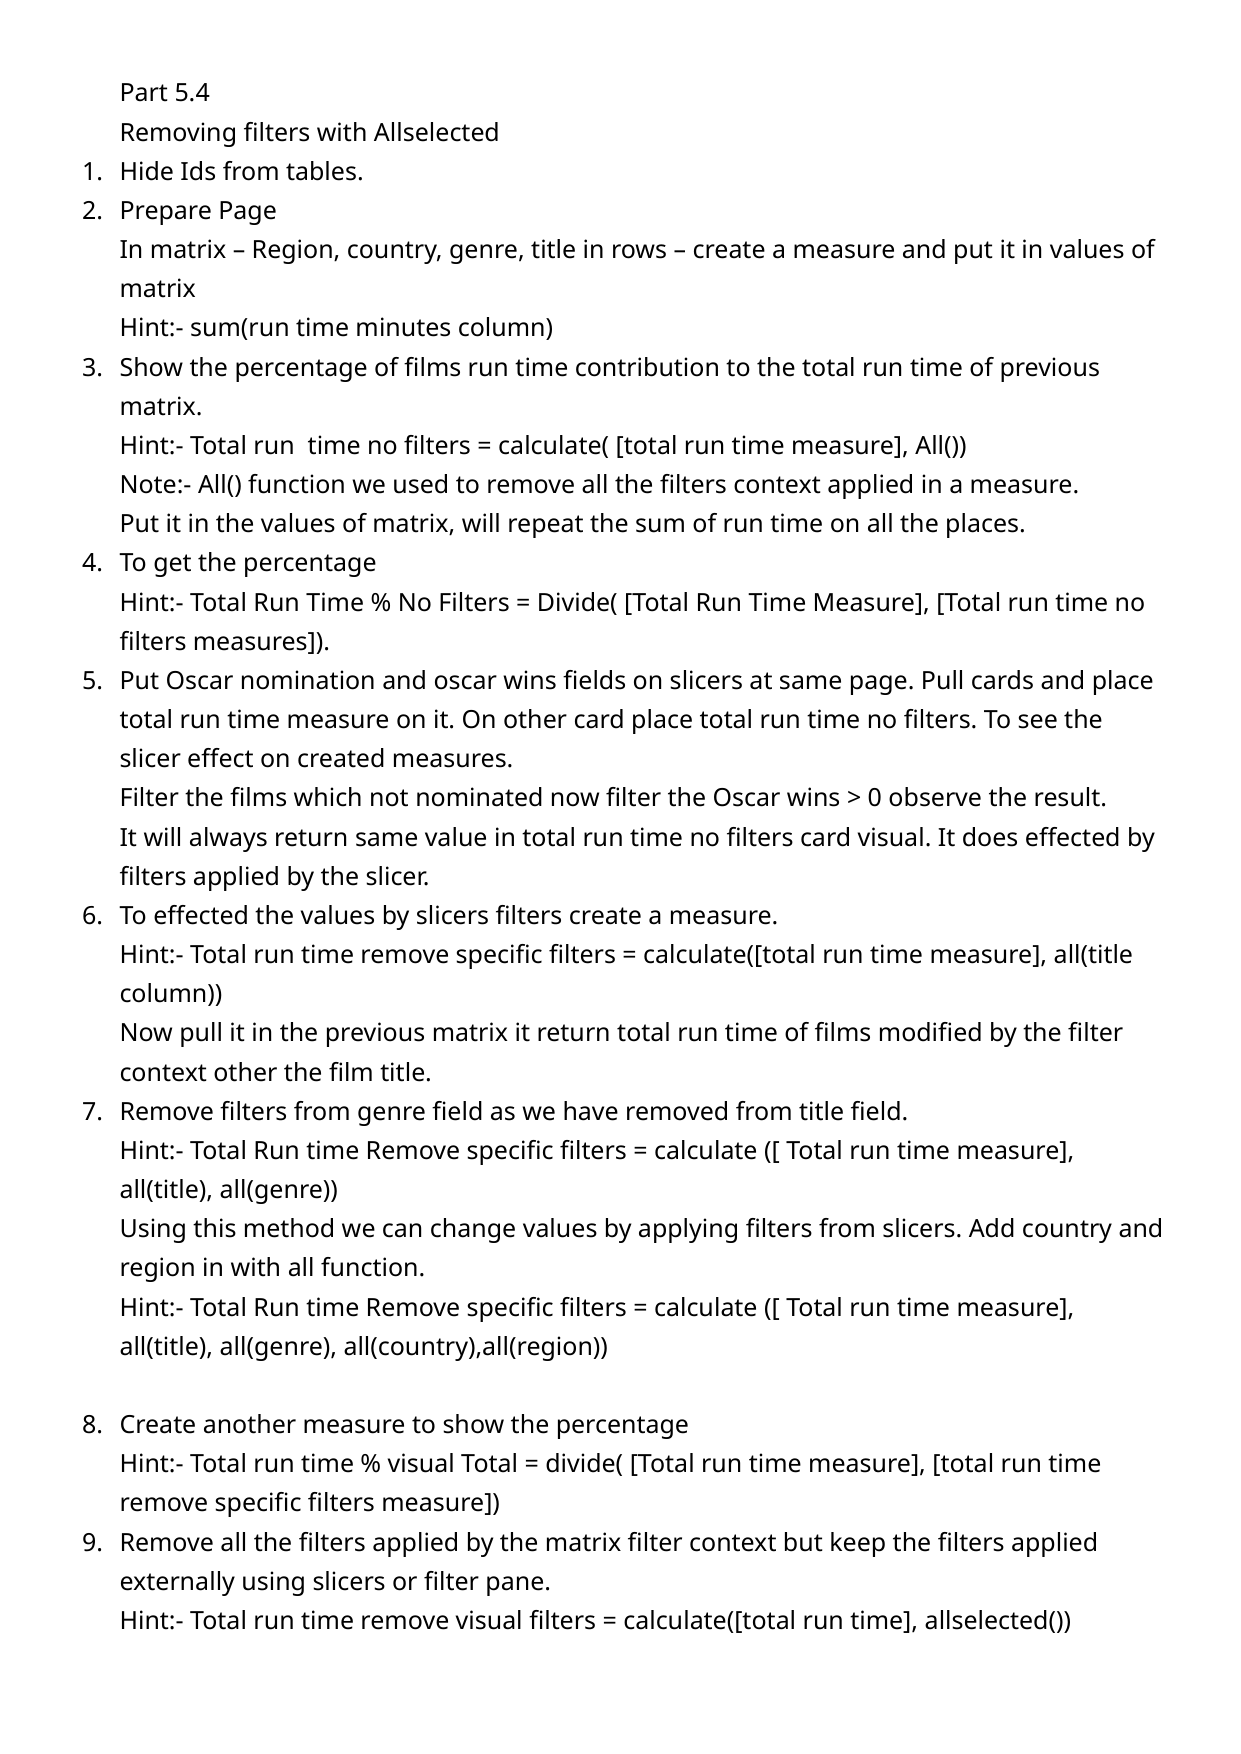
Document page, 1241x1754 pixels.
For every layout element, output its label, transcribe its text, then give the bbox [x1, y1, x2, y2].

list Filter the films which not nominated now filter the Oscar wins > 0 observe the result. [119, 780, 1165, 814]
list Removing filters with Allselected [119, 114, 1165, 148]
list Hint:- Total Run Time % No Filters = Divide( [Total Run Time Measure], [Total run time no filters measures]). [119, 584, 1165, 657]
list Hint:- Total run time remove specific filters = calculate([total run time measure], all(title column)) [119, 937, 1165, 1010]
list Create another measure to show the percentage [82, 1407, 1165, 1441]
list Put it in the values of matrix, will repeat the sum of run time on all the places. [119, 506, 1165, 540]
list Part 5.4 [119, 75, 1165, 109]
list Using this method we can change values by applying filters from slicers. Add country and region in with all function. [119, 1211, 1165, 1284]
list Hint:- sum(run time minutes column) [119, 310, 1165, 344]
list Remove filters from genre field as we have removed from title field. [82, 1093, 1165, 1127]
list To effected the values by slicers filters create a measure. [82, 897, 1165, 932]
list Note:- All() function we used to remove all the filters context applied in a measure. [119, 467, 1165, 501]
list Hint:- Total run time remove visual filters = calculate([total run time], allselected()) [119, 1602, 1165, 1637]
list Hint:- Total Run time Remove specific filters = calculate ([ Total run time measure], all(title), all(genre)) [119, 1132, 1165, 1206]
list In matrix – Region, country, genre, title in rows – create a measure and put it in values of matrix [119, 232, 1165, 305]
list Now pull it in the previous matrix it return total run time of films modified by the filter context other the film title. [119, 1015, 1165, 1088]
list Put Oscar nomination and oscar wins fields on slicers at same page. Pull cards and place total run time measure on it. On other card place total run time no filters. To see the slicer effect on created measures. [82, 662, 1165, 775]
list Prepare Page [82, 192, 1165, 227]
list To get the percentage [82, 545, 1165, 579]
list Hide Ids from tables. [82, 153, 1165, 187]
list Hint:- Total run time % visual Total = divide( [Total run time measure], [total run time remove specific filters measure]) [119, 1446, 1165, 1519]
list It will always return same value in total run time no filters card visual. It does effected by filters applied by the slicer. [119, 819, 1165, 892]
list Remove all the filters applied by the matrix filter context but keep the filters applied externally using slicers or filter pane. [82, 1524, 1165, 1597]
list Hint:- Total Run time Remove specific filters = calculate ([ Total run time measure], all(title), all(genre), all(country),all(region)) [119, 1289, 1165, 1362]
list Hint:- Total run time no filters = calculate( [total run time measure], All()) [119, 427, 1165, 462]
list Show the percentage of films run time contribution to the total run time of previous matrix. [82, 349, 1165, 422]
